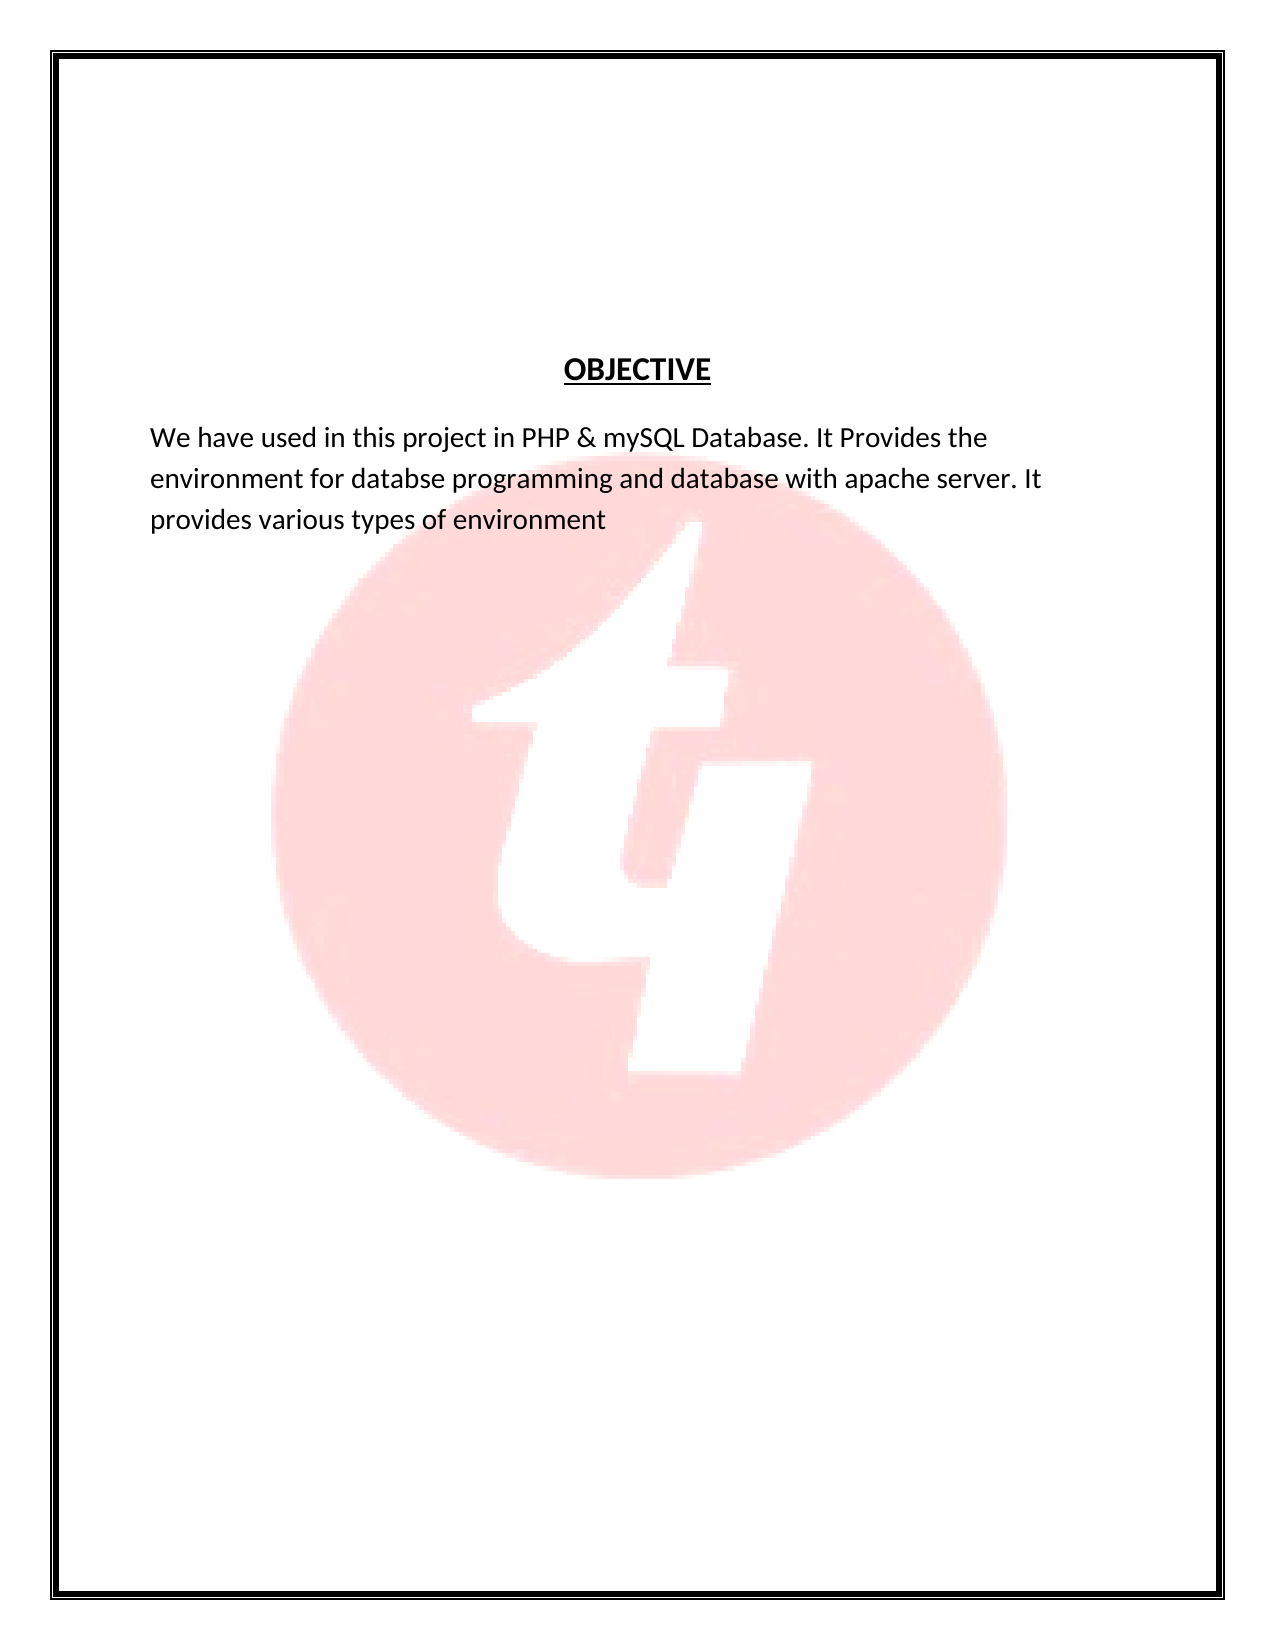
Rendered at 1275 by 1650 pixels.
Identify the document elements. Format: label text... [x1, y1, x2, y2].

text OBJECTIVE [150, 348, 1125, 388]
text We have used in this project in PHP & mySQL Database. It Provides the environment for databse programming and database with apache server. It provides various types of environment [150, 419, 1125, 537]
